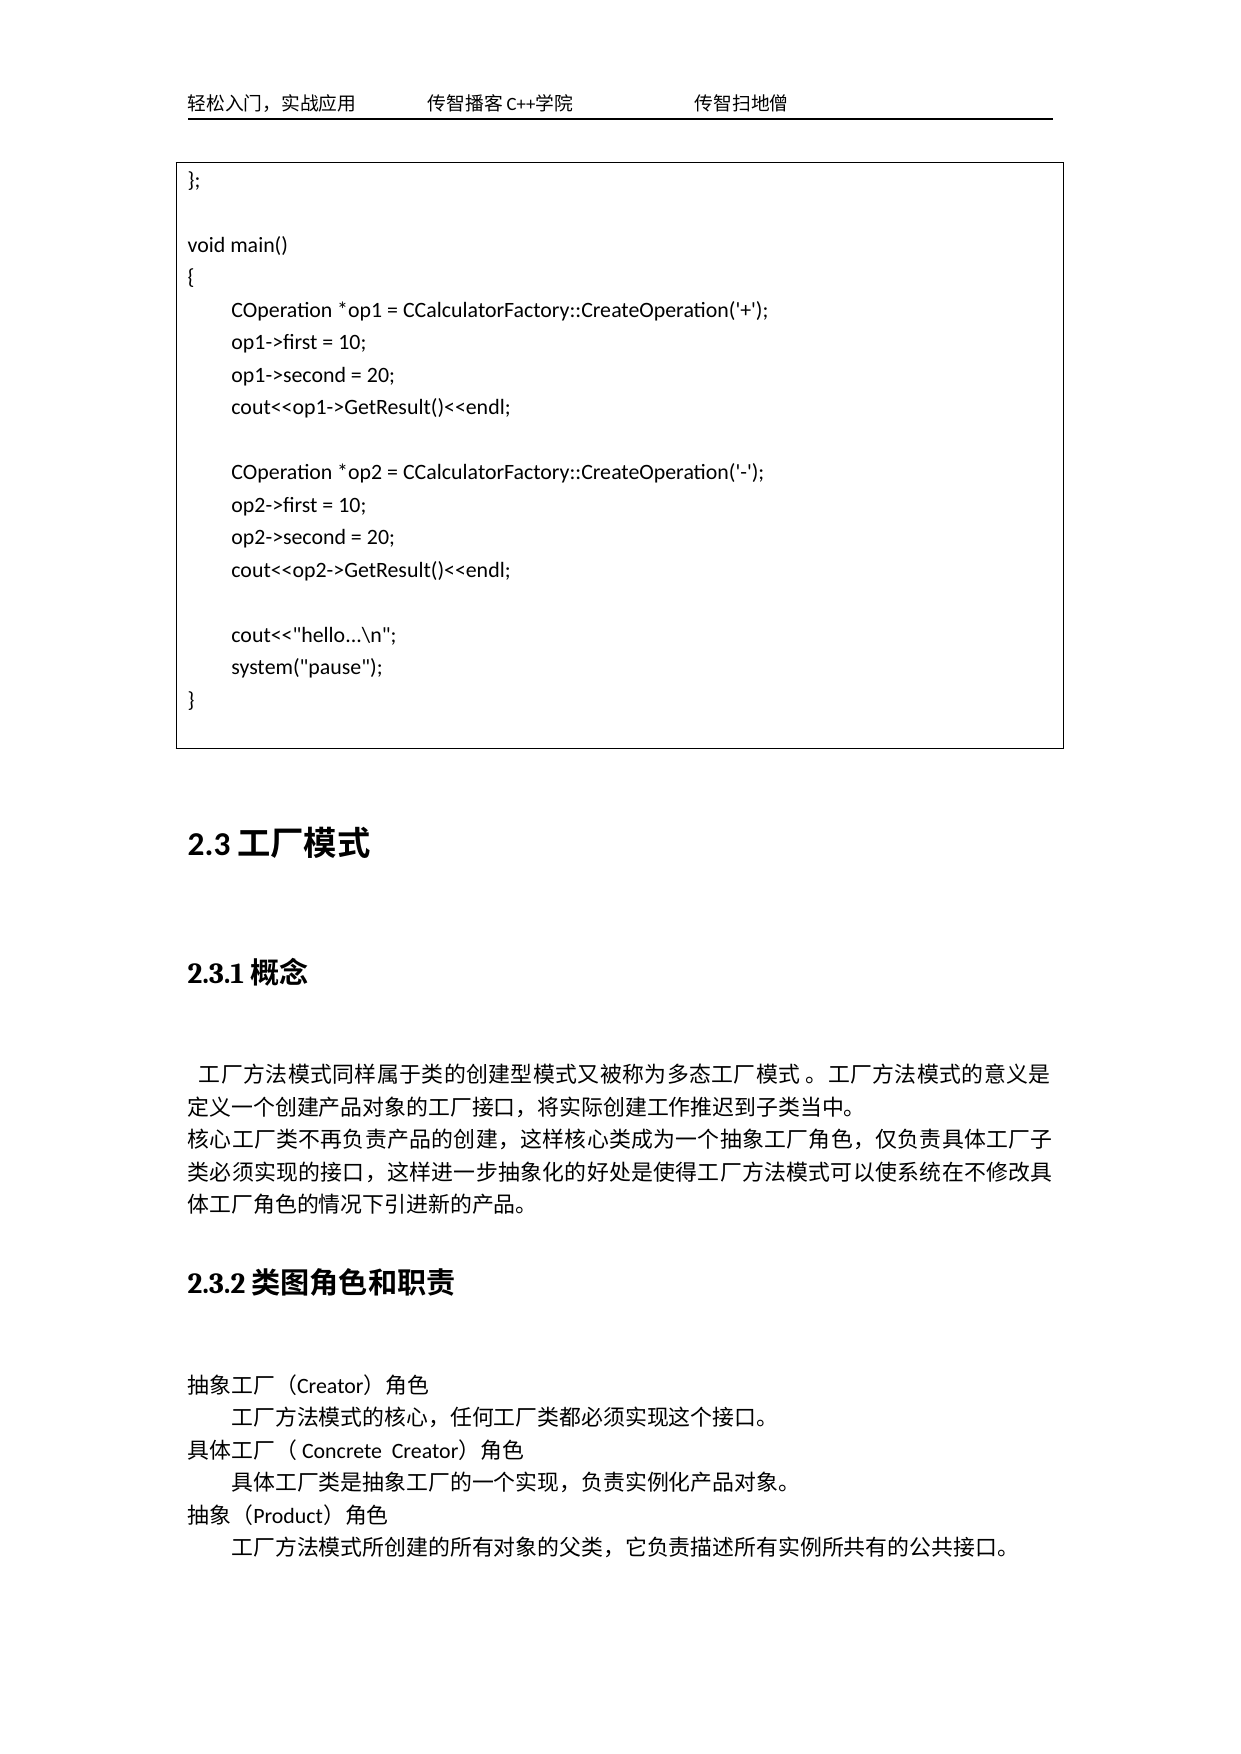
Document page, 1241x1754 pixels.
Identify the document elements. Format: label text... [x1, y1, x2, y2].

subtitle 2.3.1概念 [187, 938, 1053, 1003]
text 抽象（Product）角色 [187, 1497, 1053, 1530]
text 具体工厂类是抽象工厂的一个实现，负责实例化产品对象。 [187, 1465, 1053, 1497]
text 核心工厂类不再负责产品的创建，这样核心类成为一个抽象工厂角色，仅负责具体工厂子类必须实现的接口，这样进一步抽象化的好处是使得工厂方法模式可以使系统在不修改具体工厂角色的情况下引进新的产品。 [187, 1122, 1053, 1219]
text 抽象工厂（Creator）角色 [187, 1367, 1053, 1400]
subtitle 2.3.2类图角色和职责 [187, 1248, 1053, 1313]
list 工厂方法模式所创建的所有对象的父类，它负责描述所有实例所共有的公共接口。 [225, 1530, 1053, 1562]
text 具体工厂（ Concrete Creator）角色 [187, 1432, 1053, 1465]
text 工厂方法模式同样属于类的创建型模式又被称为多态工厂模式 。工厂方法模式的意义是定义一个创建产品对象的工厂接口，将实际创建工作推迟到子类当中。 [187, 1057, 1053, 1122]
subtitle 2.3工厂模式 [187, 809, 1053, 874]
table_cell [177, 163, 1063, 748]
text 工厂方法模式的核心，任何工厂类都必须实现这个接口。 [187, 1400, 1053, 1432]
